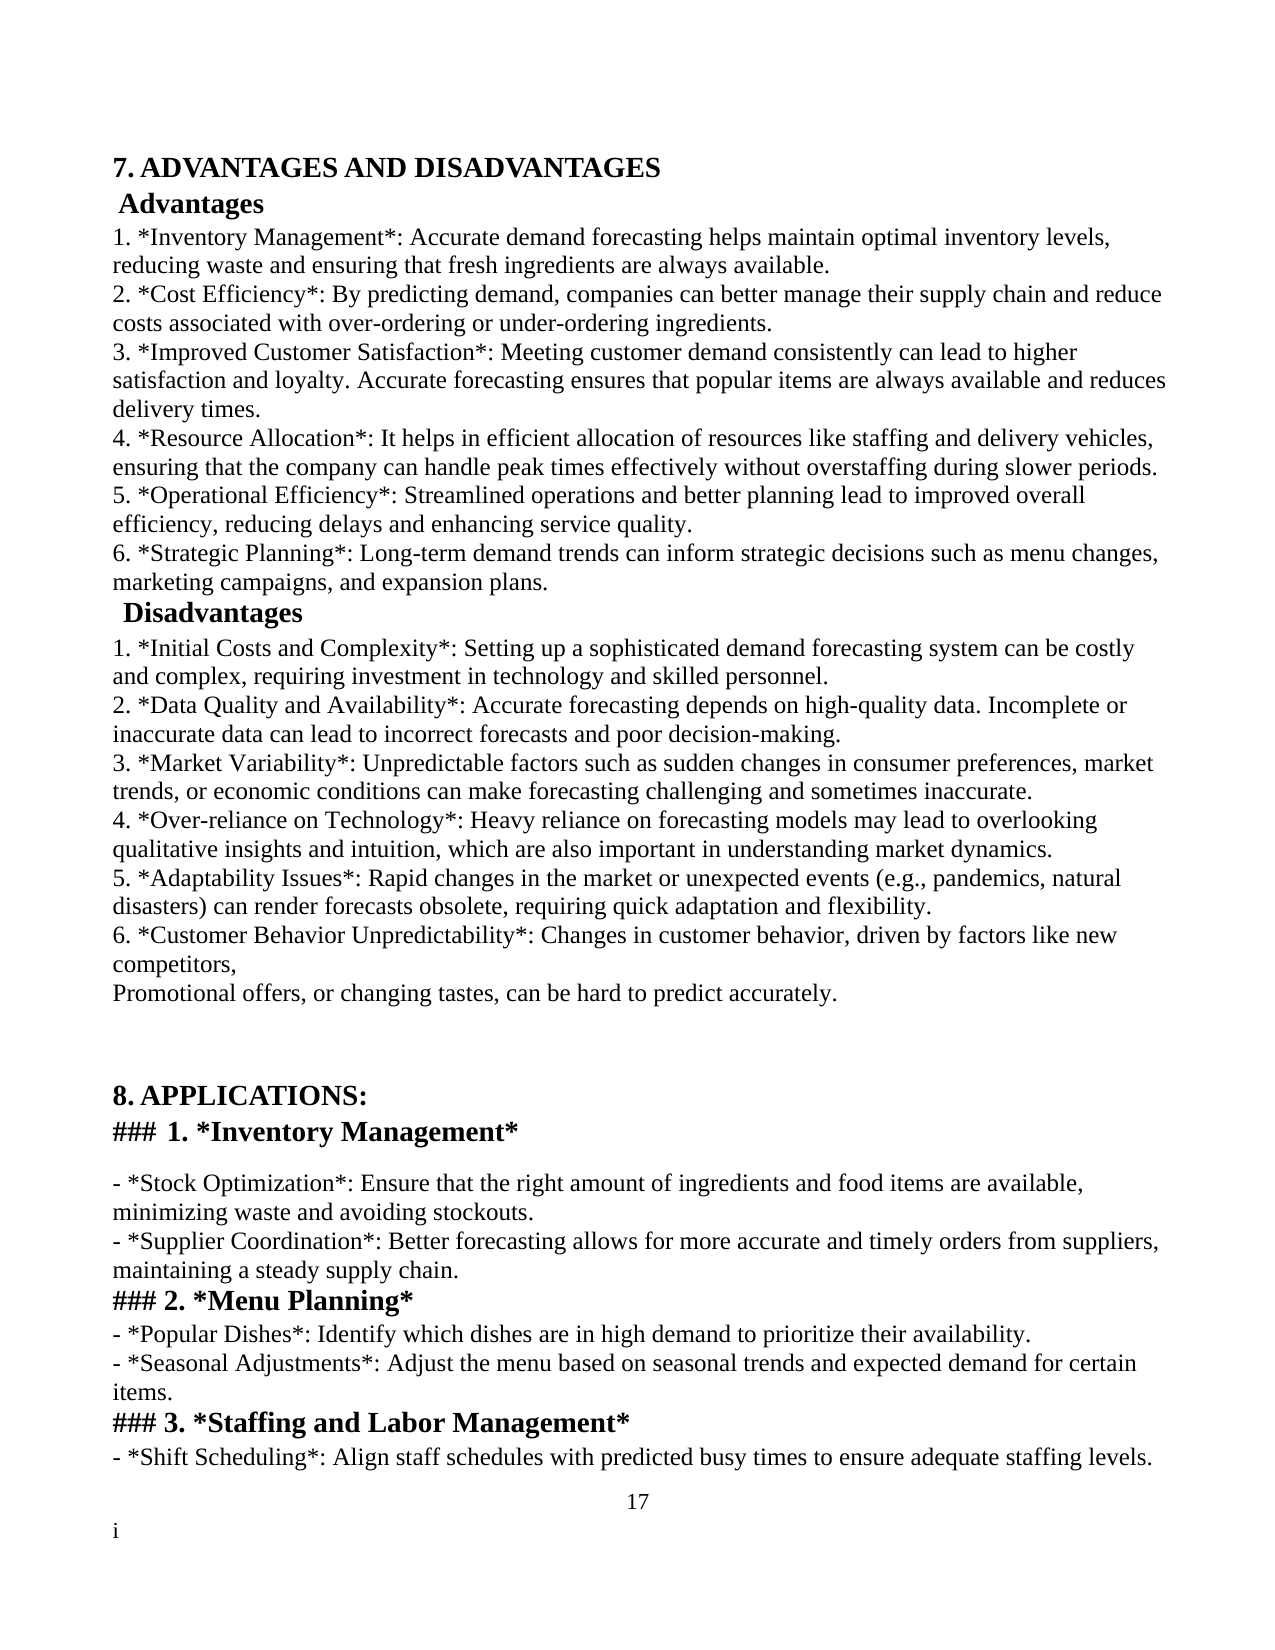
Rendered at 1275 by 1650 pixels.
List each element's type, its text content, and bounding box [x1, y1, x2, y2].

text 6. *Customer Behavior Unpredictability*: Changes in customer behavior, driven by factors like new competitors, [112, 920, 1171, 978]
text 3. *Market Variability*: Unpredictable factors such as sudden changes in consumer preferences, market trends, or economic conditions can make forecasting challenging and sometimes inaccurate. [112, 748, 1171, 805]
text 2. *Cost Efficiency*: By predicting demand, companies can better manage their supply chain and reduce costs associated with over-ordering or under-ordering ingredients. [112, 279, 1171, 337]
text 3. *Improved Customer Satisfaction*: Meeting customer demand consistently can lead to higher satisfaction and loyalty. Accurate forecasting ensures that popular items are always available and reduces delivery times. [112, 337, 1171, 423]
subtitle 7. ADVANTAGES AND DISADVANTAGES [112, 150, 1093, 183]
subtitle Advantages [112, 186, 1093, 219]
text 5. *Operational Efficiency*: Streamlined operations and better planning lead to improved overall efficiency, reducing delays and enhancing service quality. [112, 481, 1171, 538]
text 4. *Resource Allocation*: It helps in efficient allocation of resources like staffing and delivery vehicles, ensuring that the company can handle peak times effectively without overstaffing during slower periods. [112, 423, 1171, 481]
text - *Seasonal Adjustments*: Adjust the menu based on seasonal trends and expected demand for certain items. [112, 1348, 1171, 1406]
text Promotional offers, or changing tastes, can be hard to predict accurately. [112, 978, 1171, 1006]
subtitle ### 3. *Staffing and Labor Management* [112, 1406, 1093, 1439]
text - *Supplier Coordination*: Better forecasting allows for more accurate and timely orders from suppliers, maintaining a steady supply chain. [112, 1226, 1171, 1283]
text 5. *Adaptability Issues*: Rapid changes in the market or unexpected events (e.g., pandemics, natural disasters) can render forecasts obsolete, requiring quick adaptation and flexibility. [112, 863, 1171, 920]
text - *Popular Dishes*: Identify which dishes are in high demand to prioritize their availability. [112, 1319, 1171, 1348]
text 1. *Initial Costs and Complexity*: Setting up a sophisticated demand forecasting system can be costly and complex, requiring investment in technology and skilled personnel. [112, 633, 1171, 690]
text 6. *Strategic Planning*: Long-term demand trends can inform strategic decisions such as menu changes, marketing campaigns, and expansion plans. [112, 538, 1171, 596]
text - *Stock Optimization*: Ensure that the right amount of ingredients and food items are available, minimizing waste and avoiding stockouts. [112, 1168, 1171, 1226]
subtitle 8. APPLICATIONS: [112, 1078, 1093, 1111]
subtitle Disadvantages [112, 596, 1093, 629]
text 1. *Inventory Management*: Accurate demand forecasting helps maintain optimal inventory levels, reducing waste and ensuring that fresh ingredients are always available. [112, 222, 1171, 279]
text 4. *Over-reliance on Technology*: Heavy reliance on forecasting models may lead to overlooking qualitative insights and intuition, which are also important in understanding market dynamics. [112, 805, 1171, 863]
text 2. *Data Quality and Availability*: Accurate forecasting depends on high-quality data. Incomplete or inaccurate data can lead to incorrect forecasts and poor decision-making. [112, 690, 1171, 748]
subtitle ### 2. *Menu Planning* [112, 1283, 1093, 1317]
text - *Shift Scheduling*: Align staff schedules with predicted busy times to ensure adequate staffing levels. [112, 1442, 1171, 1470]
text ### 1. *Inventory Management* [112, 1114, 1171, 1147]
